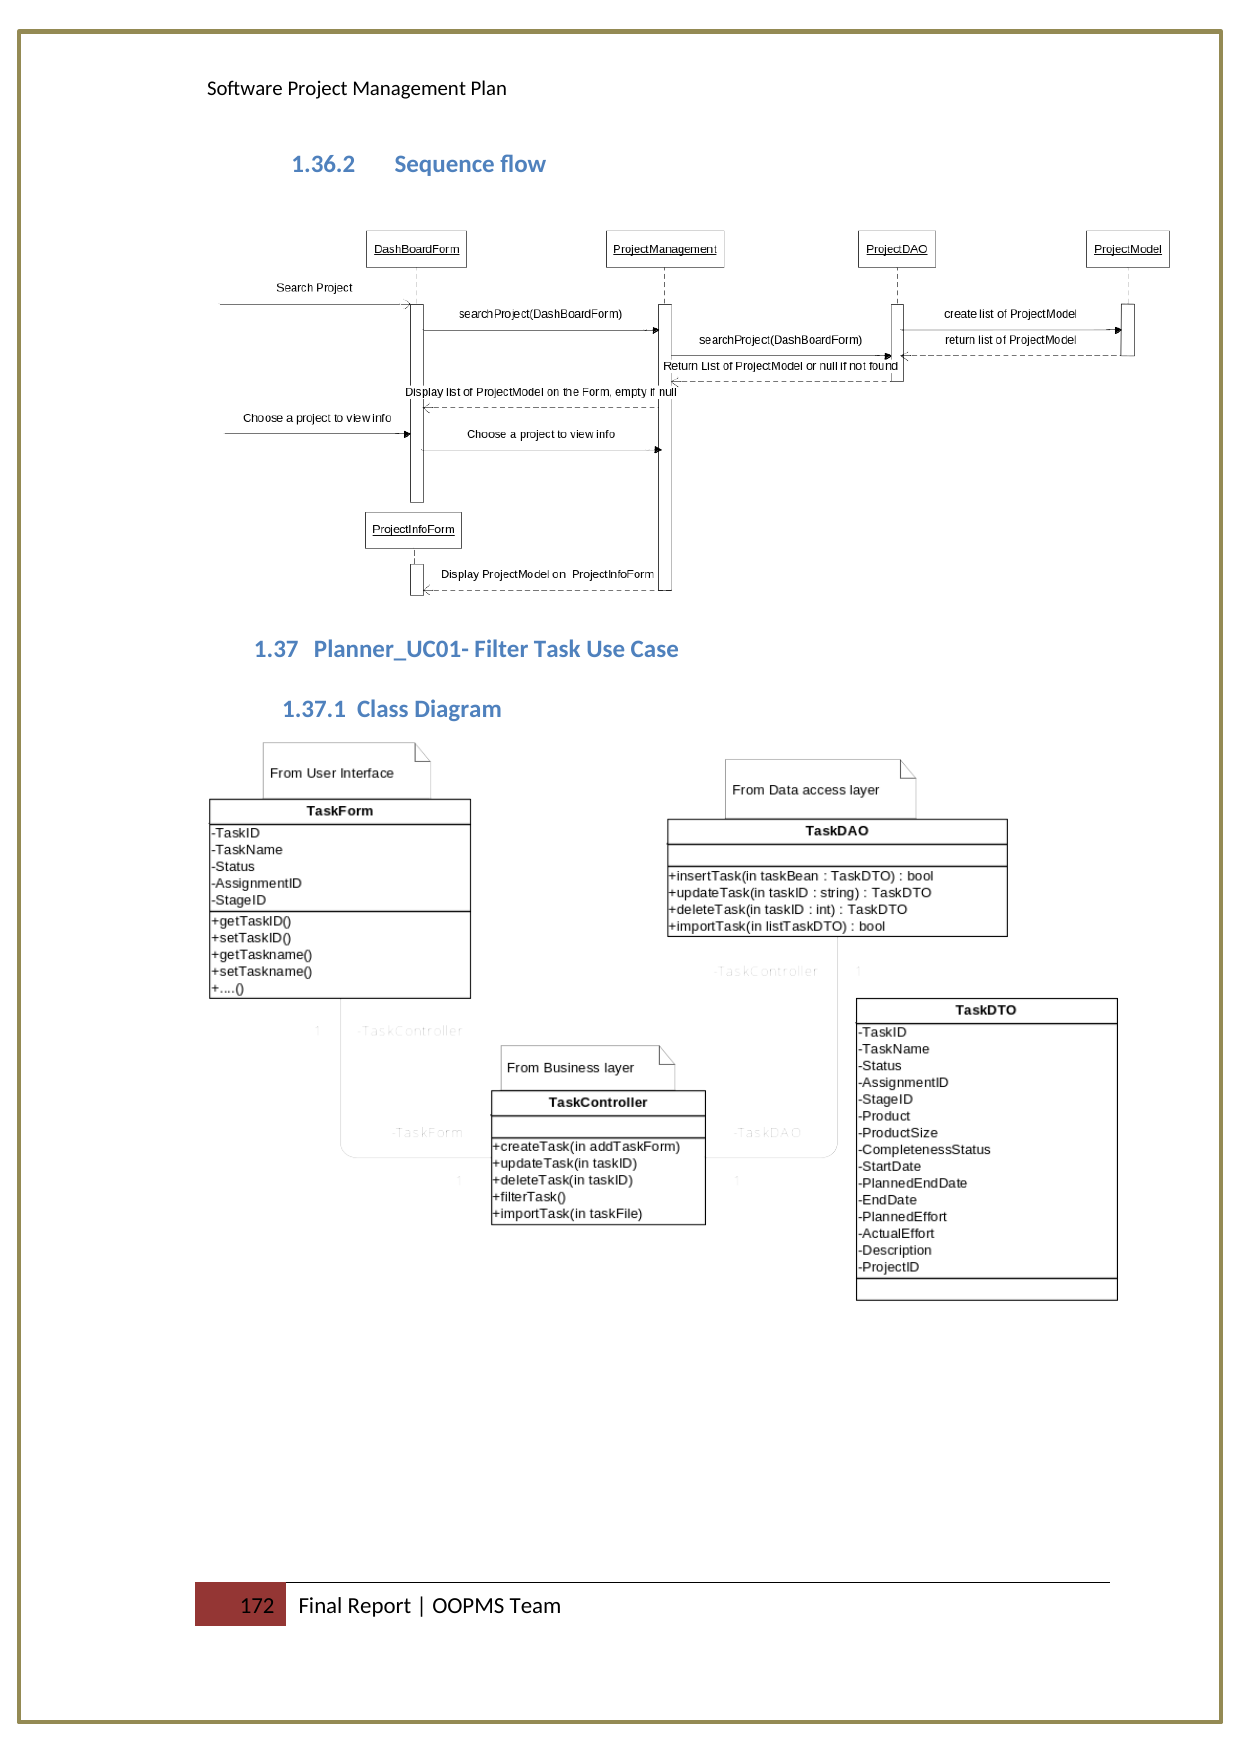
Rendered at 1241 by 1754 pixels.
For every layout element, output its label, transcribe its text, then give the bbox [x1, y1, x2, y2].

subtitle Class Diagram [282, 693, 1122, 724]
subtitle Sequence flow [291, 148, 1122, 178]
subtitle Planner_UC01- Filter Task Use Case [254, 633, 1122, 664]
